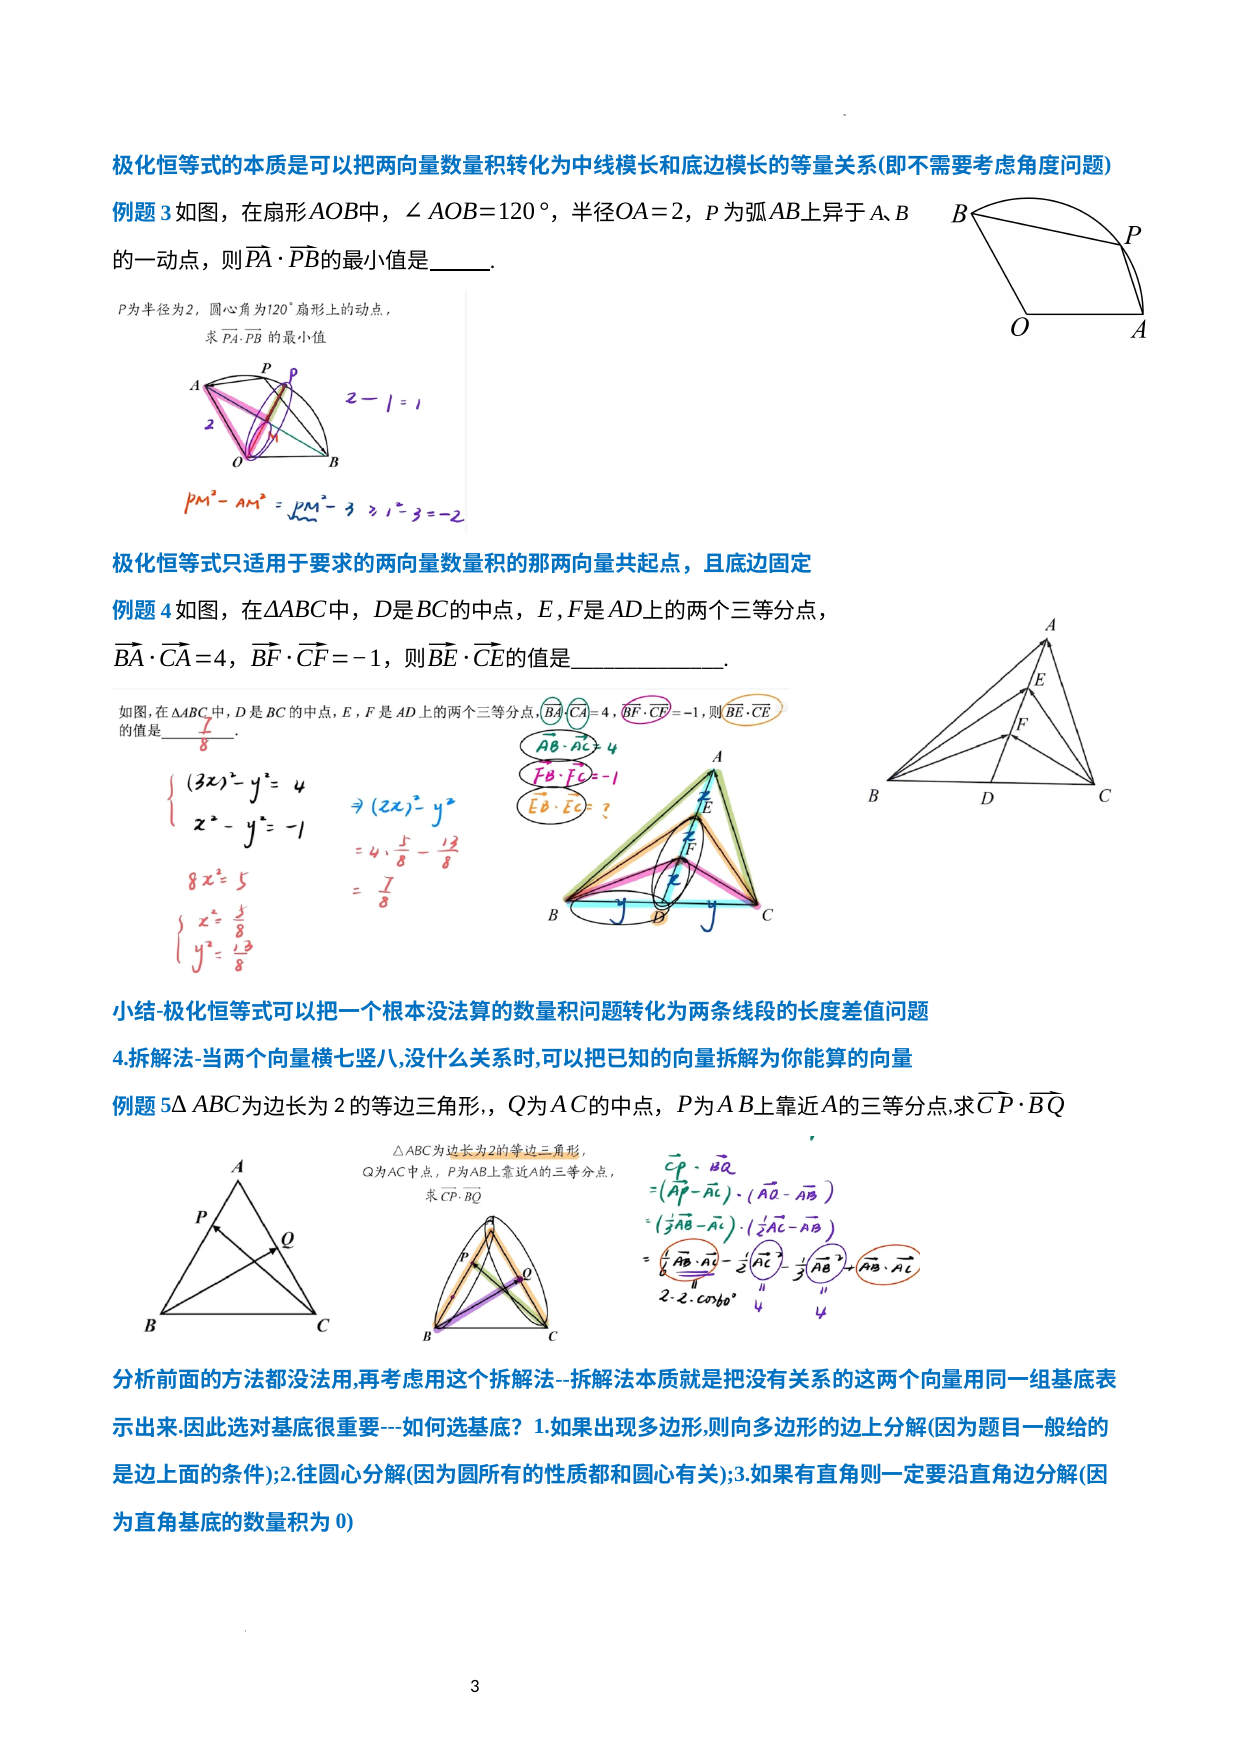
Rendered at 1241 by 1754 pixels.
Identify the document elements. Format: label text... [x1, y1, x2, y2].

picture [112, 290, 468, 533]
text 分析前面的方法都没法用,再考虑用这个拆解法--拆解法本质就是把没有关系的这两个向量用同一组基底表示出来.因此选对基底很重要---如何选基底？1.如果出现多边形,则向多边形的边上分解(因为题目一般给的是边上面的条件);2.往圆心分解(因为圆所有的性质都和圆心有关);3.如果有直角则一定要沿直角边分解(因为直角基底的数量积为0) [112, 1362, 1128, 1536]
text 极化恒等式的本质是可以把两向量数量积转化为中线模长和底边模长的等量关系(即不需要考虑角度问题) [112, 148, 1128, 179]
picture [857, 599, 1132, 827]
text 例题3如图，在扇形中，，半径，P为弧上异于A､B的一动点，则的最小值是 . [112, 195, 946, 274]
text 极化恒等式只适用于要求的两向量数量积的那两向量共起点，且底边固定 [112, 546, 1128, 577]
text 例题5为边长为2的等边三角形,，为的中点，为上靠近的三等分点,求 [112, 1089, 1128, 1120]
picture [946, 192, 1153, 350]
text 小结-极化恒等式可以把一个根本没法算的数量积问题转化为两条线段的长度差值问题 [112, 994, 1128, 1025]
text 例题4如图，在中，是的中点，是上的两个三等分点，，，则的值是______________. [112, 593, 1128, 672]
picture [112, 688, 790, 981]
text 4.拆解法-当两个向量横七竖八,没什么关系时,可以把已知的向量拆解为你能算的向量 [112, 1041, 1128, 1073]
picture [112, 1136, 920, 1349]
